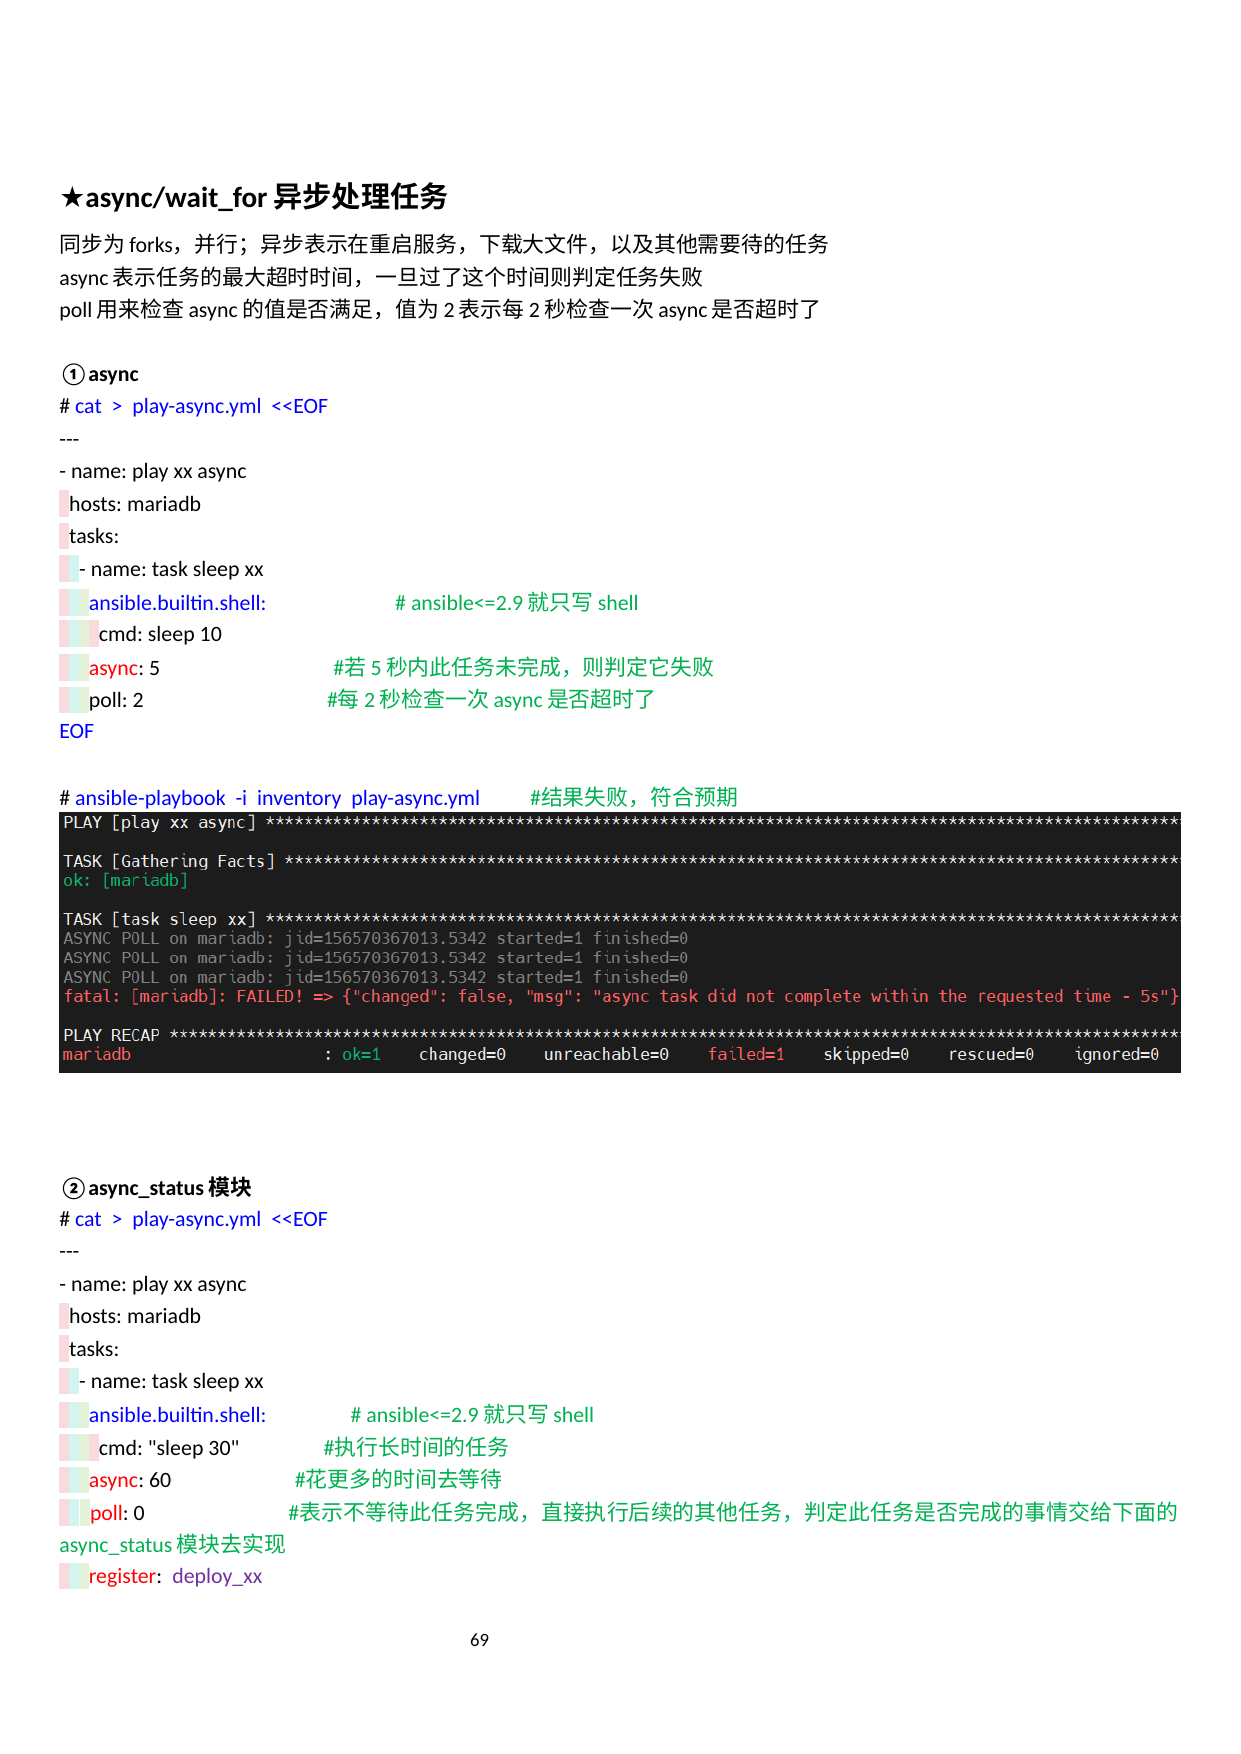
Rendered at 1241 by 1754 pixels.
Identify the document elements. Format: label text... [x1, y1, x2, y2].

text cmd: sleep 10 [59, 617, 1181, 649]
text EOF [59, 714, 1181, 747]
text # ansible-playbook -i inventory play-async.yml #结果失败，符合预期 [59, 779, 1181, 812]
text async表示任务的最大超时时间，一旦过了这个时间则判定任务失败 [59, 259, 1181, 292]
text --- [59, 1234, 1181, 1267]
text ansible.builtin.shell: # ansible<=2.9就只写shell [59, 1397, 1181, 1429]
text --- [59, 422, 1181, 454]
text # cat > play-async.yml <<EOF [59, 1202, 1181, 1234]
text - name: task sleep xx [59, 552, 1181, 584]
text poll用来检查async的值是否满足，值为2表示每2秒检查一次async是否超时了 [59, 292, 1181, 324]
text cmd: "sleep 30" #执行长时间的任务 [59, 1429, 1181, 1462]
picture [59, 812, 1181, 1073]
text ①async [59, 357, 1181, 389]
text tasks: [59, 519, 1181, 552]
text - name: play xx async [59, 1267, 1181, 1299]
text hosts: mariadb [59, 487, 1181, 519]
text ★async/wait_for异步处理任务 [59, 162, 1181, 227]
text - name: task sleep xx [59, 1364, 1181, 1397]
text 同步为forks，并行；异步表示在重启服务，下载大文件，以及其他需要待的任务 [59, 227, 1181, 259]
text tasks: [59, 1332, 1181, 1364]
text poll: 0 #表示不等待此任务完成，直接执行后续的其他任务，判定此任务是否完成的事情交给下面的async_status模块去实现 [59, 1494, 1181, 1559]
text ansible.builtin.shell: # ansible<=2.9就只写shell [59, 584, 1181, 617]
text register: deploy_xx [59, 1559, 1181, 1592]
text poll: 2 #每2秒检查一次async是否超时了 [59, 682, 1181, 714]
text hosts: mariadb [59, 1299, 1181, 1332]
text ②async_status模块 [59, 1169, 1181, 1202]
text # cat > play-async.yml <<EOF [59, 389, 1181, 422]
text - name: play xx async [59, 454, 1181, 487]
text async: 60 #花更多的时间去等待 [59, 1462, 1181, 1494]
text async: 5 #若5秒内此任务未完成，则判定它失败 [59, 649, 1181, 682]
